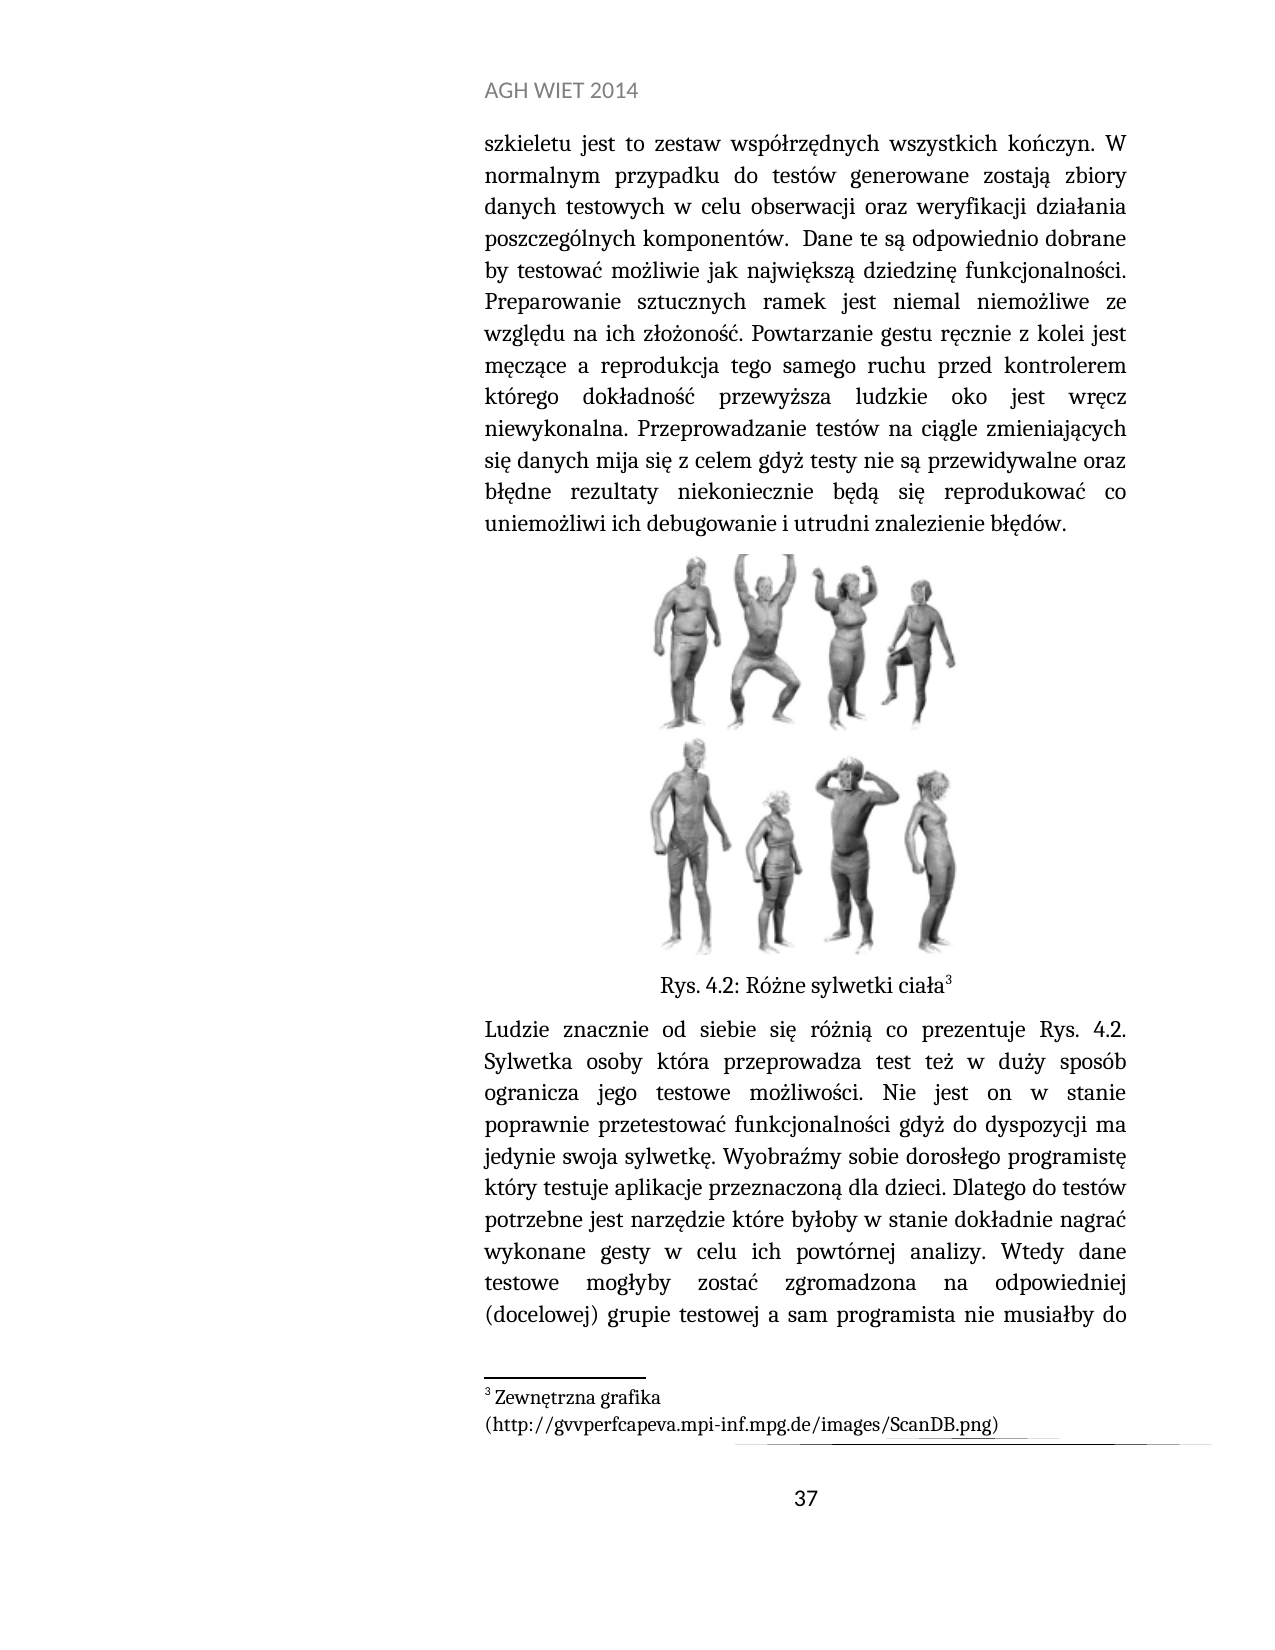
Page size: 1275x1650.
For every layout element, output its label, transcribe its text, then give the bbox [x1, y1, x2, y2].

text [484, 130, 1127, 537]
picture [605, 554, 1007, 955]
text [484, 1016, 1127, 1328]
text Rys. 4.2: Różne sylwetki ciała [484, 972, 1127, 999]
